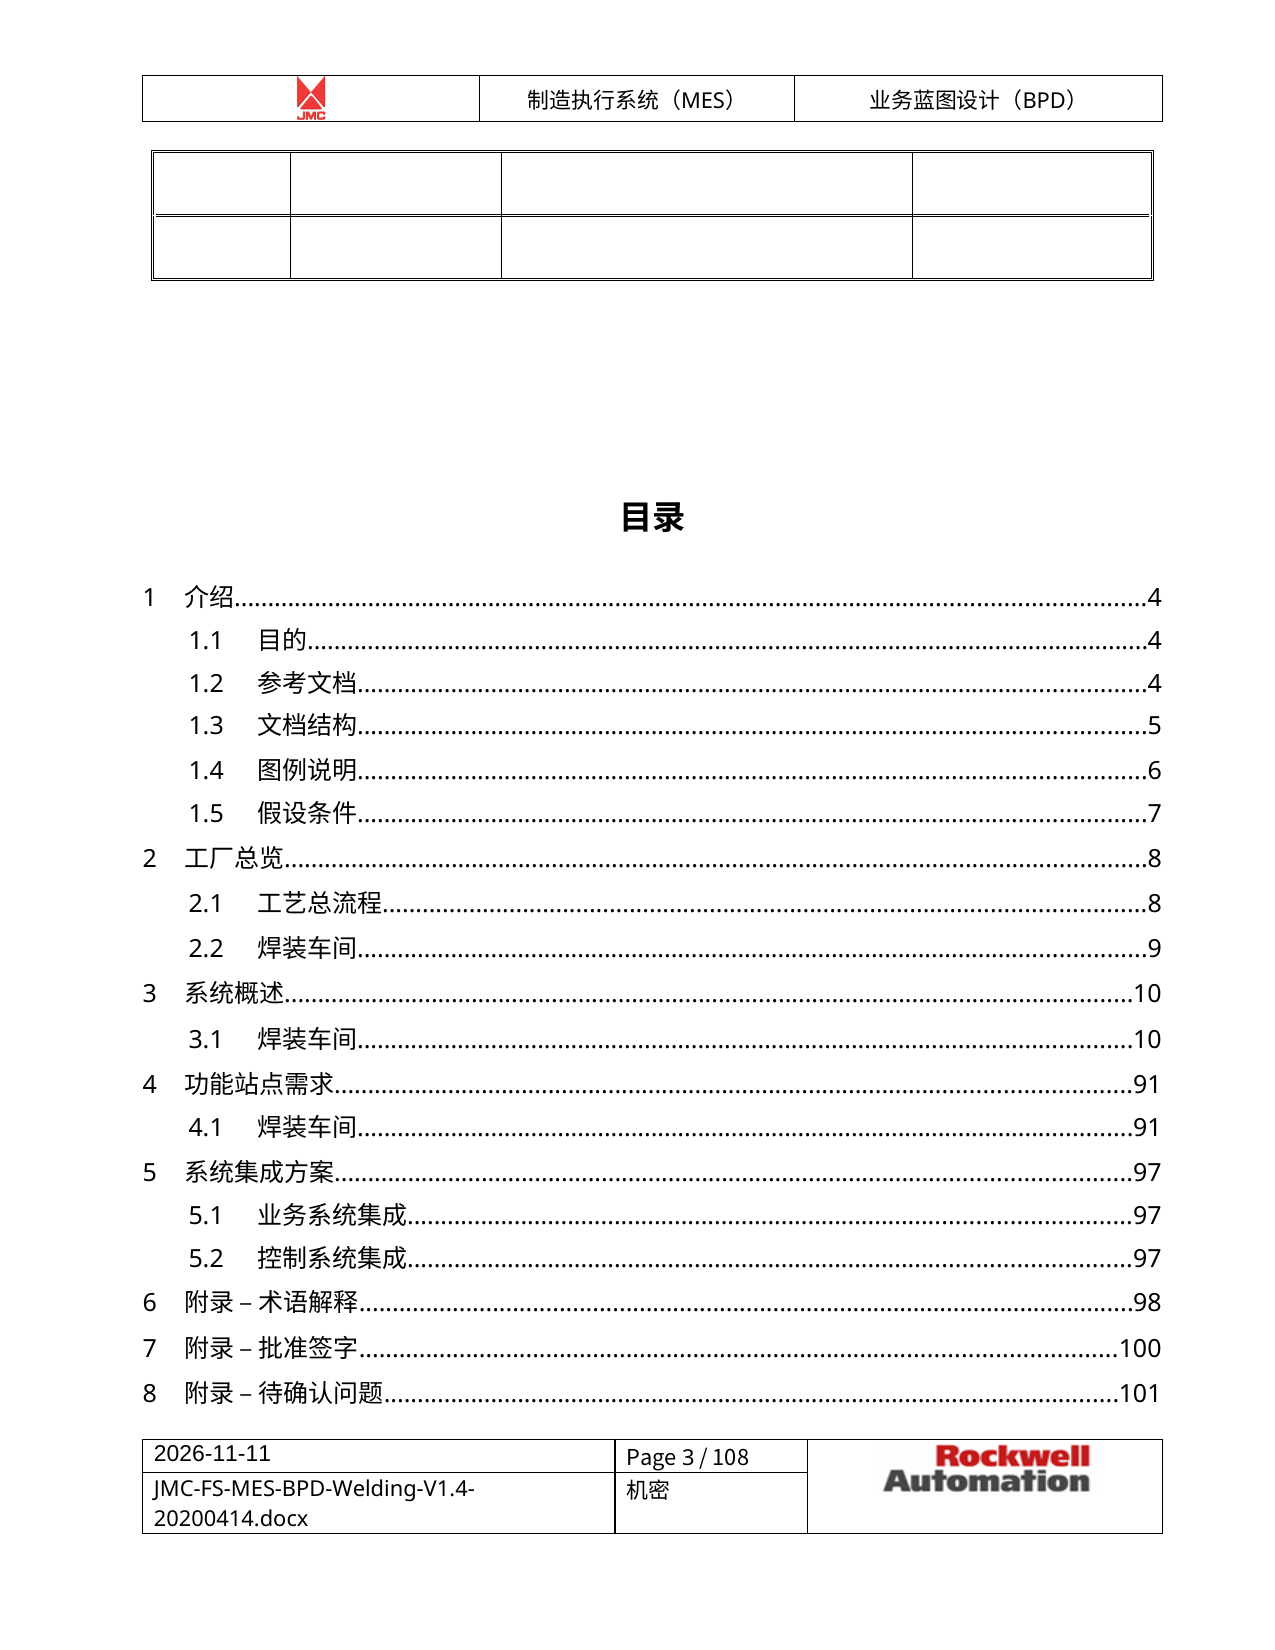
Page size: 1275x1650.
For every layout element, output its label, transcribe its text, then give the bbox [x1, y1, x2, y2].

text 8 附录 – 待确认问题 101 [142, 1373, 1162, 1409]
text 3.1 焊装车间 10 [188, 1019, 1162, 1056]
text 1.4 图例说明 6 [188, 750, 1162, 786]
text 5.1 业务系统集成 97 [188, 1198, 1162, 1232]
text 目录 [142, 493, 1162, 539]
text 1.2 参考文档 4 [188, 665, 1162, 699]
table_cell [153, 214, 290, 278]
picture [868, 1440, 1101, 1497]
text 1 介绍 4 [142, 577, 1162, 614]
table_cell [502, 217, 912, 278]
text 4 功能站点需求 91 [142, 1064, 1162, 1101]
text 1.5 假设条件 7 [188, 796, 1162, 829]
table_cell [291, 153, 501, 214]
text 5.2 控制系统集成 97 [188, 1240, 1162, 1274]
picture [296, 76, 326, 121]
table_cell [291, 217, 501, 278]
text 6 附录 – 术语解释 98 [142, 1283, 1162, 1319]
text 7 附录 – 批准签字 100 [142, 1328, 1162, 1364]
text 3 系统概述 10 [142, 974, 1162, 1010]
text 2.1 工艺总流程 8 [188, 883, 1162, 919]
text 5 系统集成方案 97 [142, 1152, 1162, 1189]
table_cell [913, 153, 1151, 214]
table_cell [913, 214, 1152, 278]
text 2.2 焊装车间 9 [188, 929, 1162, 965]
text 2 工厂总览 8 [142, 838, 1162, 874]
text 1.1 目的 4 [188, 623, 1162, 657]
table_cell [502, 153, 912, 214]
table_cell [154, 153, 290, 214]
text 4.1 焊装车间 91 [188, 1110, 1162, 1144]
text 1.3 文档结构 5 [188, 708, 1162, 742]
